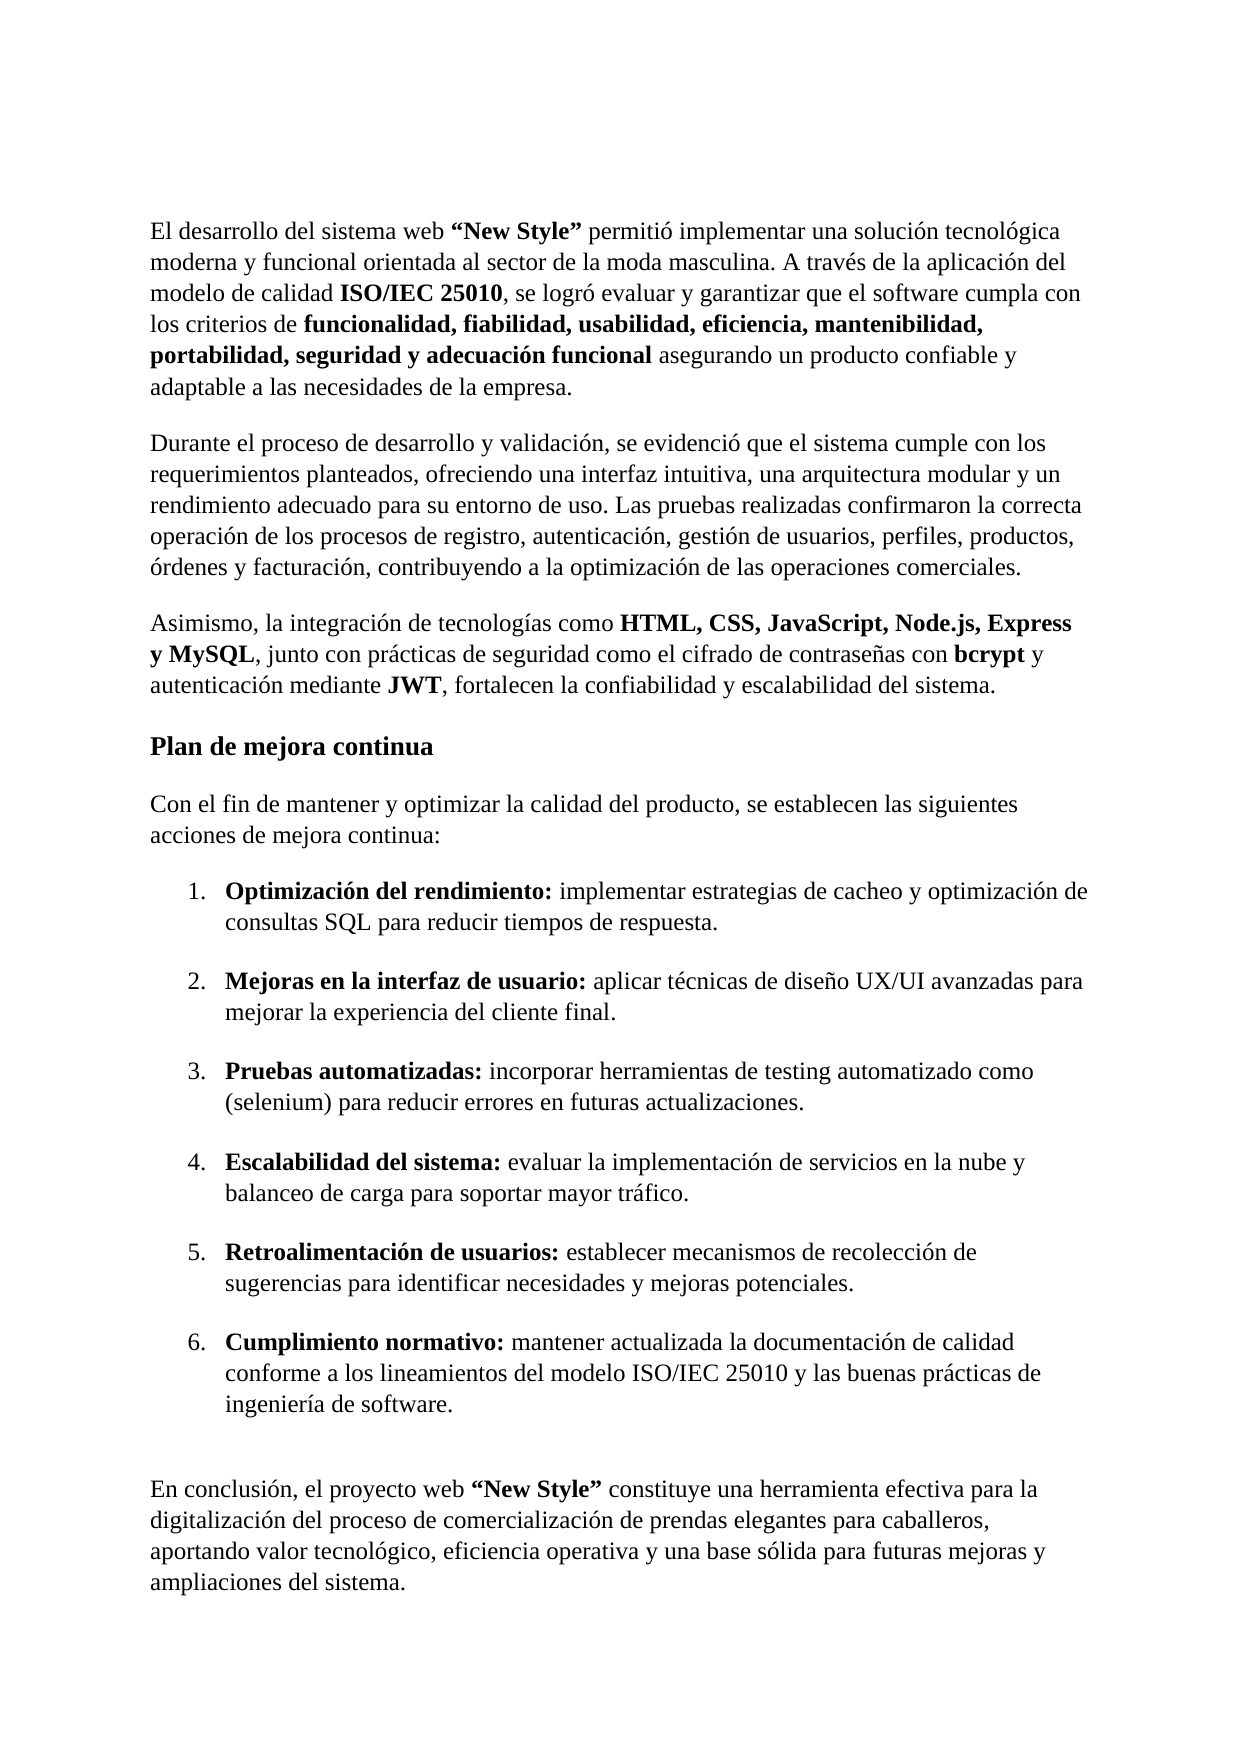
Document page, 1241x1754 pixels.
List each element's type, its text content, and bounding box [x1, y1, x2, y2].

text Con el fin de mantener y optimizar la calidad del producto, se establecen las siguientes acciones de mejora continua: [150, 789, 1090, 848]
subtitle Plan de mejora continua [150, 730, 1090, 761]
list Pruebas automatizadas: incorporar herramientas de testing automatizado como (selenium) para reducir errores en futuras actualizaciones. [187, 1056, 1090, 1144]
text En conclusión, el proyecto web “New Style” constituye una herramienta efectiva para la digitalización del proceso de comercialización de prendas elegantes para caballeros, aportando valor tecnológico, eficiencia operativa y una base sólida para futuras mejoras y ampliaciones del sistema. [150, 1474, 1090, 1596]
list Mejoras en la interfaz de usuario: aplicar técnicas de diseño UX/UI avanzadas para mejorar la experiencia del cliente final. [187, 966, 1090, 1054]
list Retroalimentación de usuarios: establecer mecanismos de recolección de sugerencias para identificar necesidades y mejoras potenciales. [187, 1237, 1090, 1325]
list Optimización del rendimiento: implementar estrategias de cacheo y optimización de consultas SQL para reducir tiempos de respuesta. [187, 876, 1090, 964]
list Cumplimiento normativo: mantener actualizada la documentación de calidad conforme a los lineamientos del modelo ISO/IEC 25010 y las buenas prácticas de ingeniería de software. [187, 1327, 1090, 1447]
text Asimismo, la integración de tecnologías como HTML, CSS, JavaScript, Node.js, Express y MySQL, junto con prácticas de seguridad como el cifrado de contraseñas con bcrypt y autenticación mediante JWT, fortalecen la confiabilidad y escalabilidad del sistema. [150, 608, 1090, 699]
text Durante el proceso de desarrollo y validación, se evidenció que el sistema cumple con los requerimientos planteados, ofreciendo una interfaz intuitiva, una arquitectura modular y un rendimiento adecuado para su entorno de uso. Las pruebas realizadas confirmaron la correcta operación de los procesos de registro, autenticación, gestión de usuarios, perfiles, productos, órdenes y facturación, contribuyendo a la optimización de las operaciones comerciales. [150, 428, 1090, 581]
list Escalabilidad del sistema: evaluar la implementación de servicios en la nube y balanceo de carga para soportar mayor tráfico. [187, 1147, 1090, 1235]
text El desarrollo del sistema web “New Style” permitió implementar una solución tecnológica moderna y funcional orientada al sector de la moda masculina. A través de la aplicación del modelo de calidad ISO/IEC 25010, se logró evaluar y garantizar que el software cumpla con los criterios de funcionalidad, fiabilidad, usabilidad, eficiencia, mantenibilidad, portabilidad, seguridad y adecuación funcional asegurando un producto confiable y adaptable a las necesidades de la empresa. [150, 216, 1090, 400]
